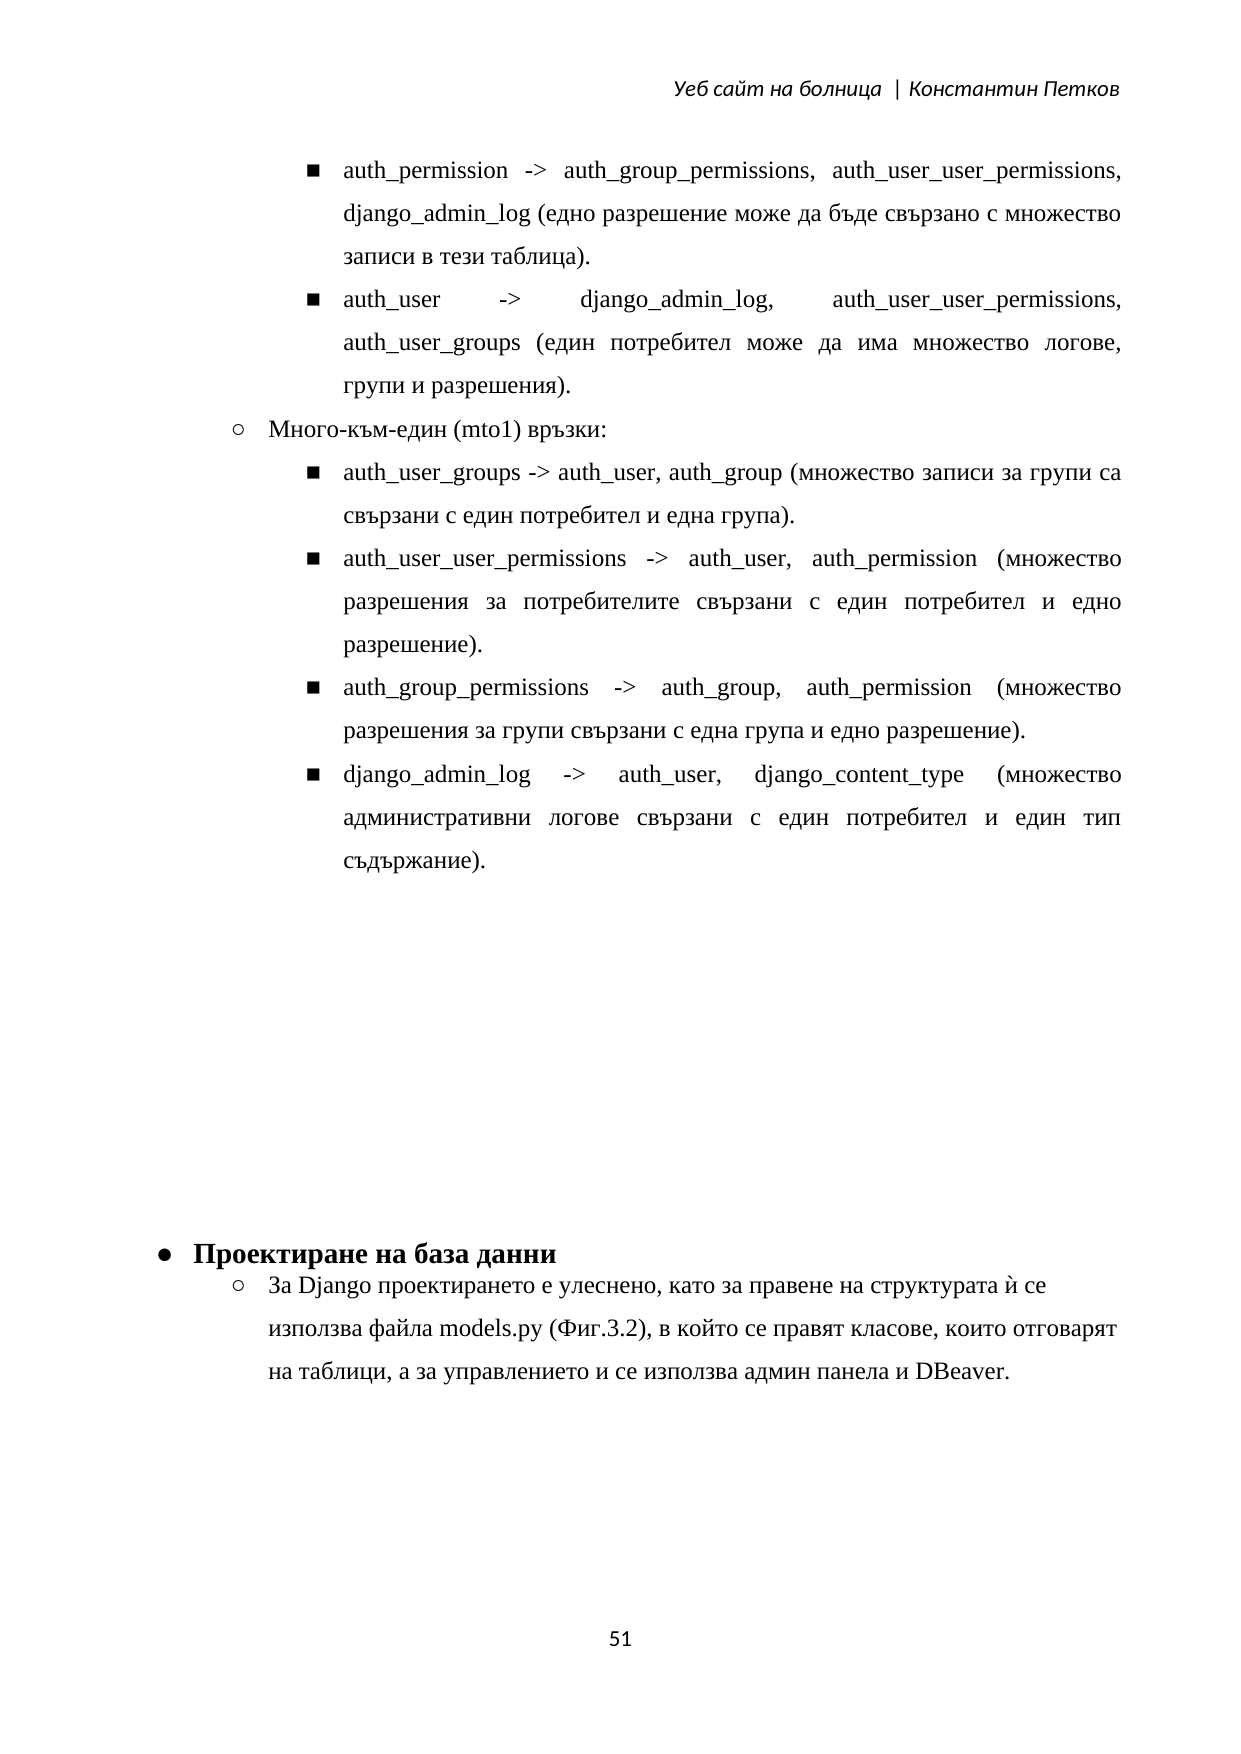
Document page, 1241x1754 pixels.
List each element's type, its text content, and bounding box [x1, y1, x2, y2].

list Много-към-един (mto1) връзки: [231, 414, 1122, 442]
list За Django проектирането е улеснено, като за правене на структурата ѝ се използва файла models.py (Фиг.3.2), в който се правят класове, които отговарят на таблици, а за управлението и се използва админ панела и DBeaver. [231, 1270, 1122, 1385]
list auth_user_groups -> auth_user, auth_group (множество записи за групи са свързани с един потребител и една група). [306, 457, 1122, 529]
list auth_group_permissions -> auth_group, auth_permission (множество разрешения за групи свързани с една група и едно разрешение). [306, 672, 1122, 744]
list auth_permission -> auth_group_permissions, auth_user_user_permissions, django_admin_log (едно разрешение може да бъде свързано с множество записи в тези таблица). [306, 155, 1122, 270]
list auth_user -> django_admin_log, auth_user_user_permissions, auth_user_groups (един потребител може да има множество логове, групи и разрешения). [306, 284, 1122, 399]
subtitle Проектиране на база данни [156, 1236, 1122, 1270]
list auth_user_user_permissions -> auth_user, auth_permission (множество разрешения за потребителите свързани с един потребител и едно разрешение). [306, 543, 1122, 658]
list django_admin_log -> auth_user, django_content_type (множество административни логове свързани с един потребител и един тип съдържание). [306, 759, 1122, 874]
